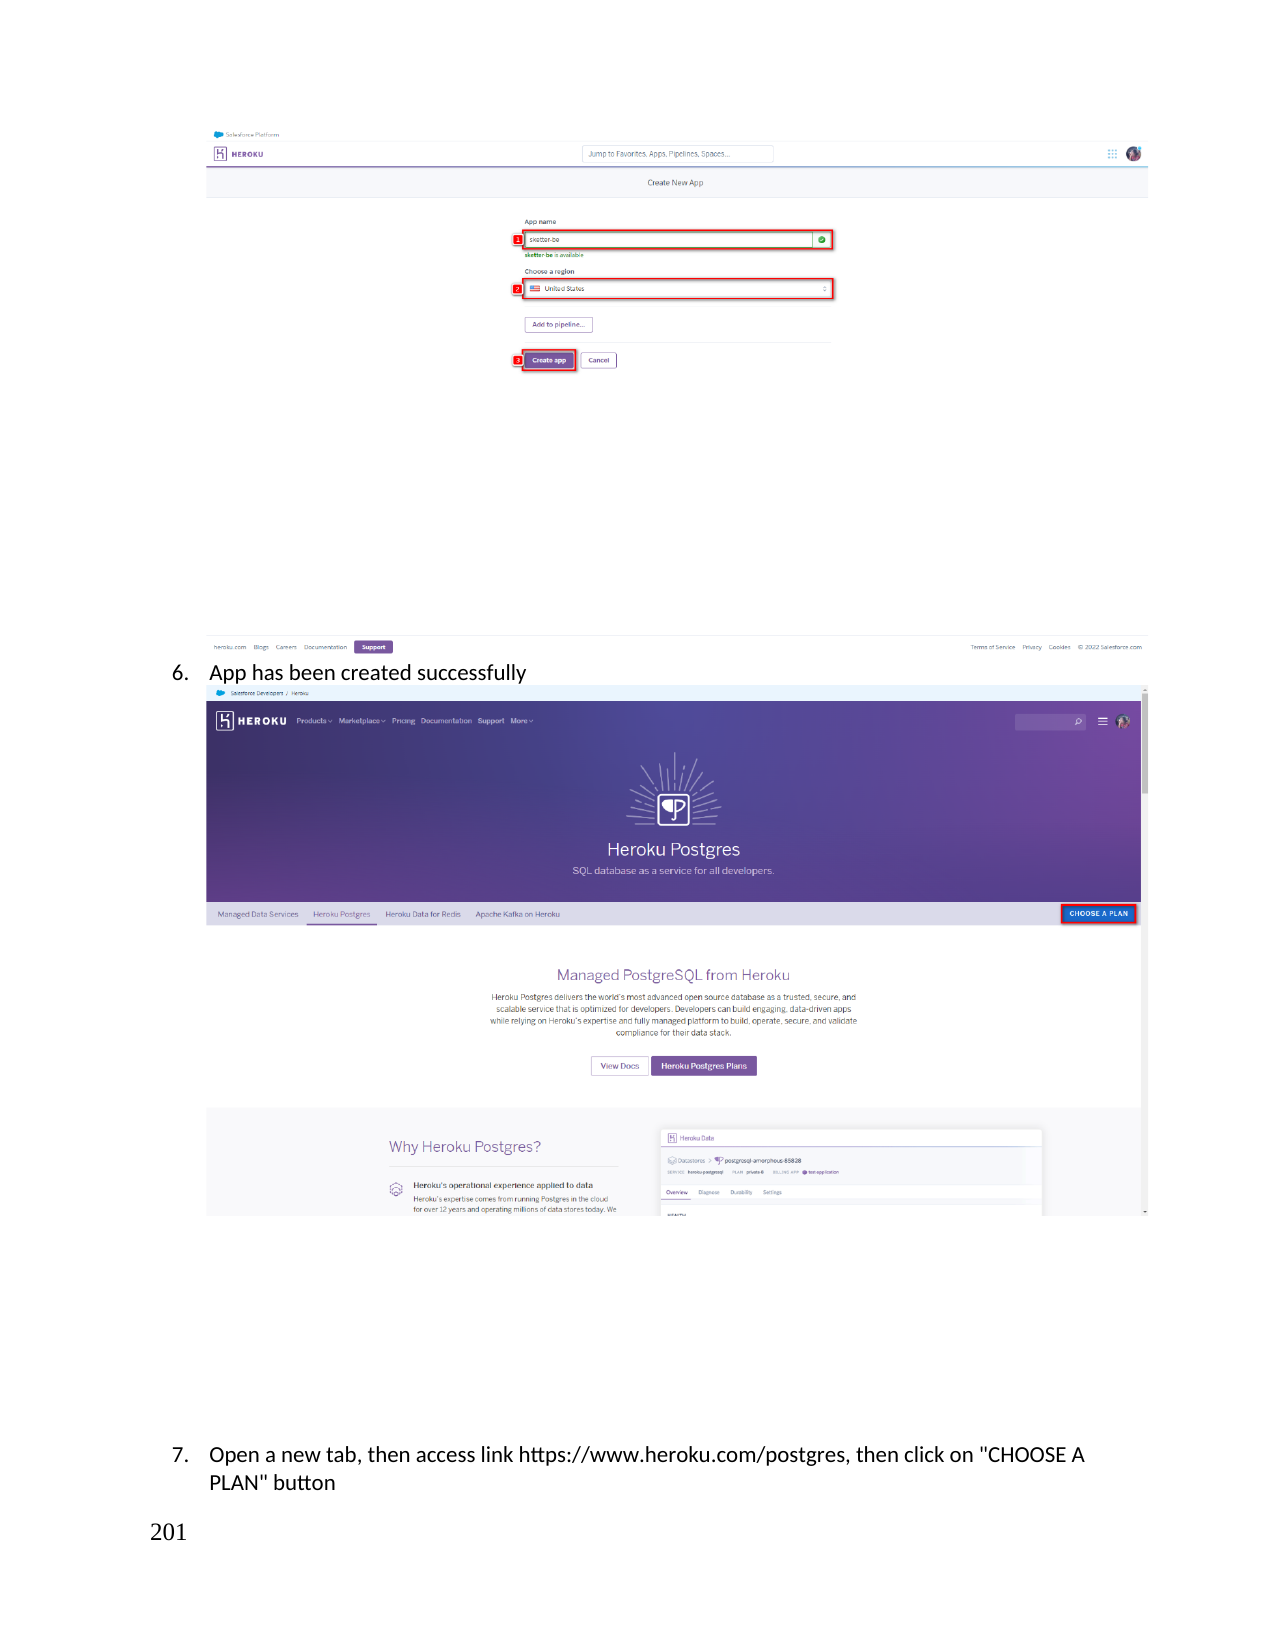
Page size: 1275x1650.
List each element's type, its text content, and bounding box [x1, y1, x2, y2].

list App has been created successfully [172, 658, 1125, 686]
picture [206, 128, 1149, 658]
list Open a new tab, then access link https://www.heroku.com/postgres, then click on "CHOOSE A PLAN" button [172, 1440, 1125, 1496]
picture [206, 685, 1149, 1216]
